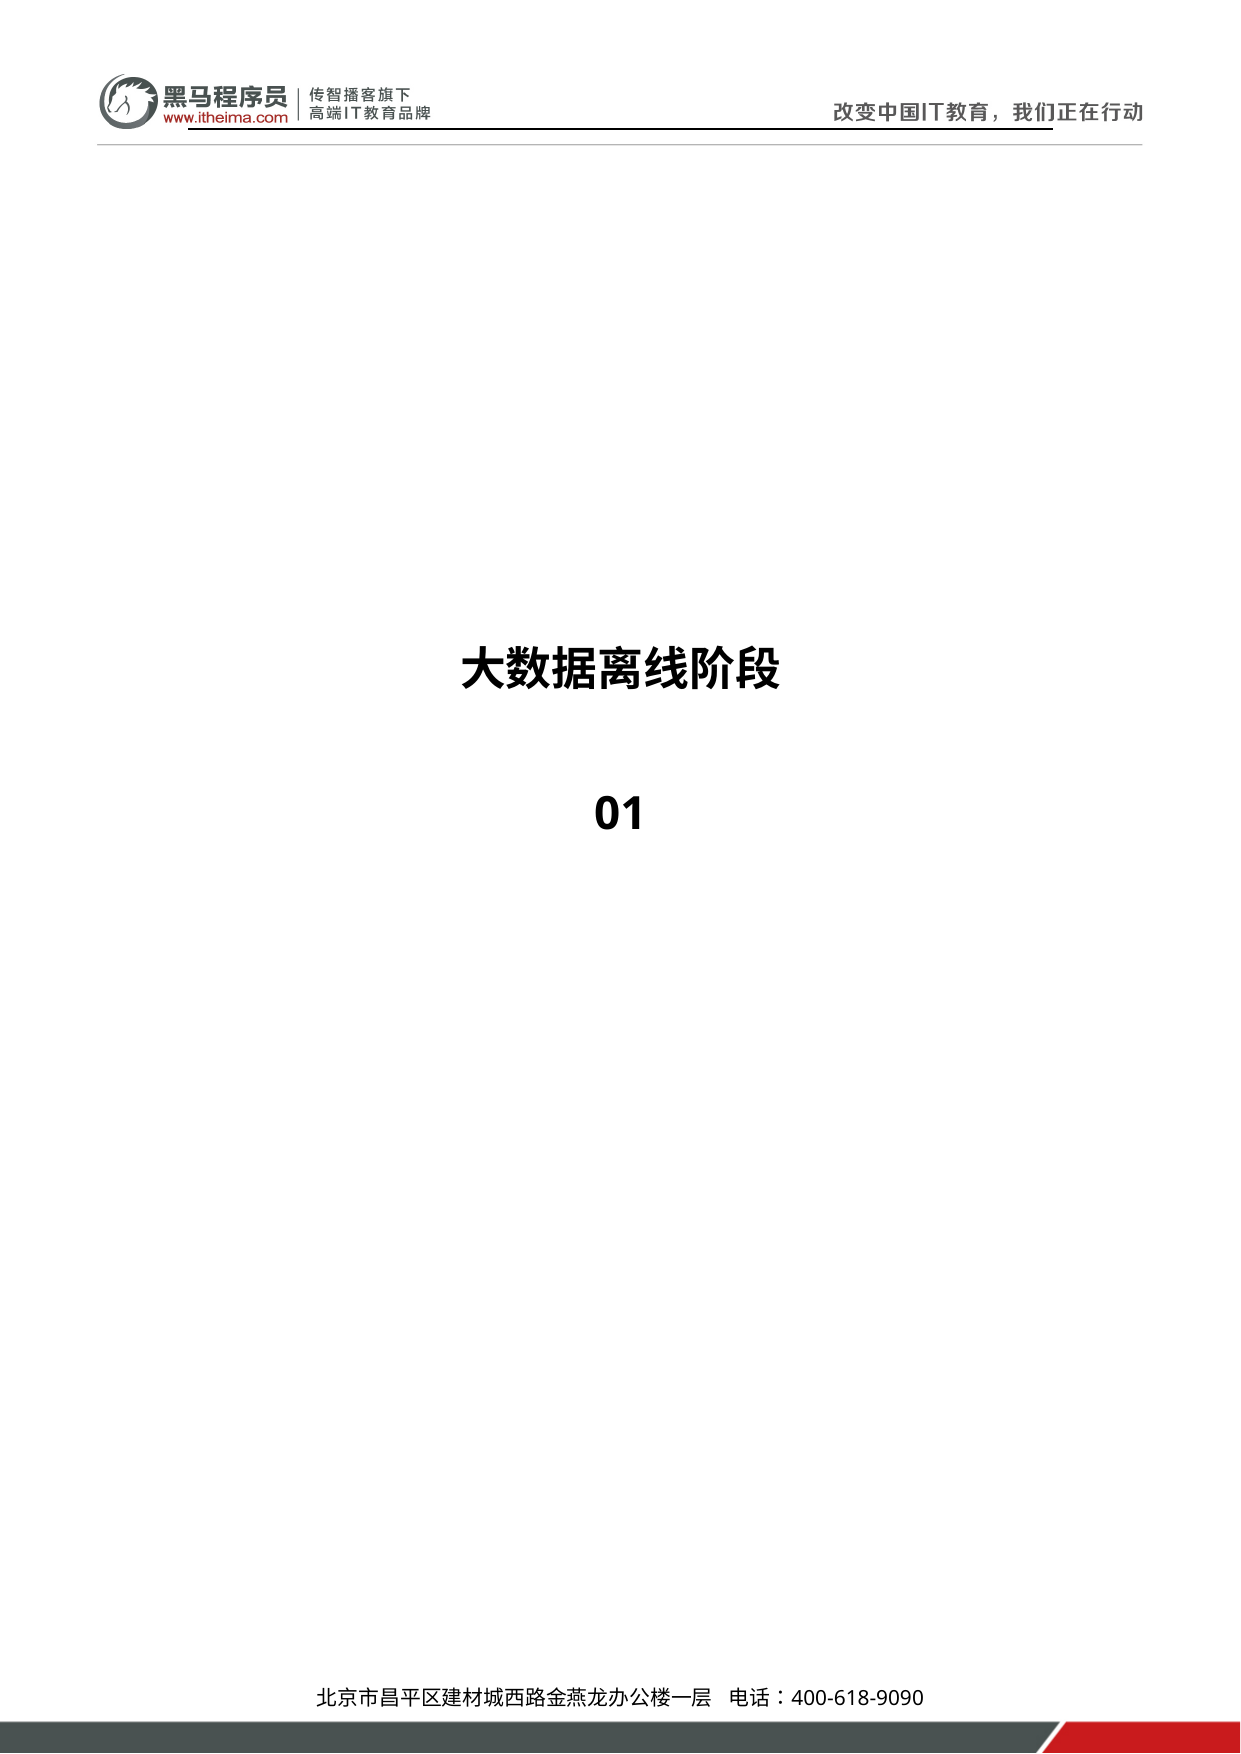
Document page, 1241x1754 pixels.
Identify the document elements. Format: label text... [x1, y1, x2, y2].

text 大数据离线阶段 [187, 617, 1053, 714]
picture [0, 1662, 1241, 1753]
text 01 [187, 779, 1053, 844]
picture [0, 3, 1241, 153]
